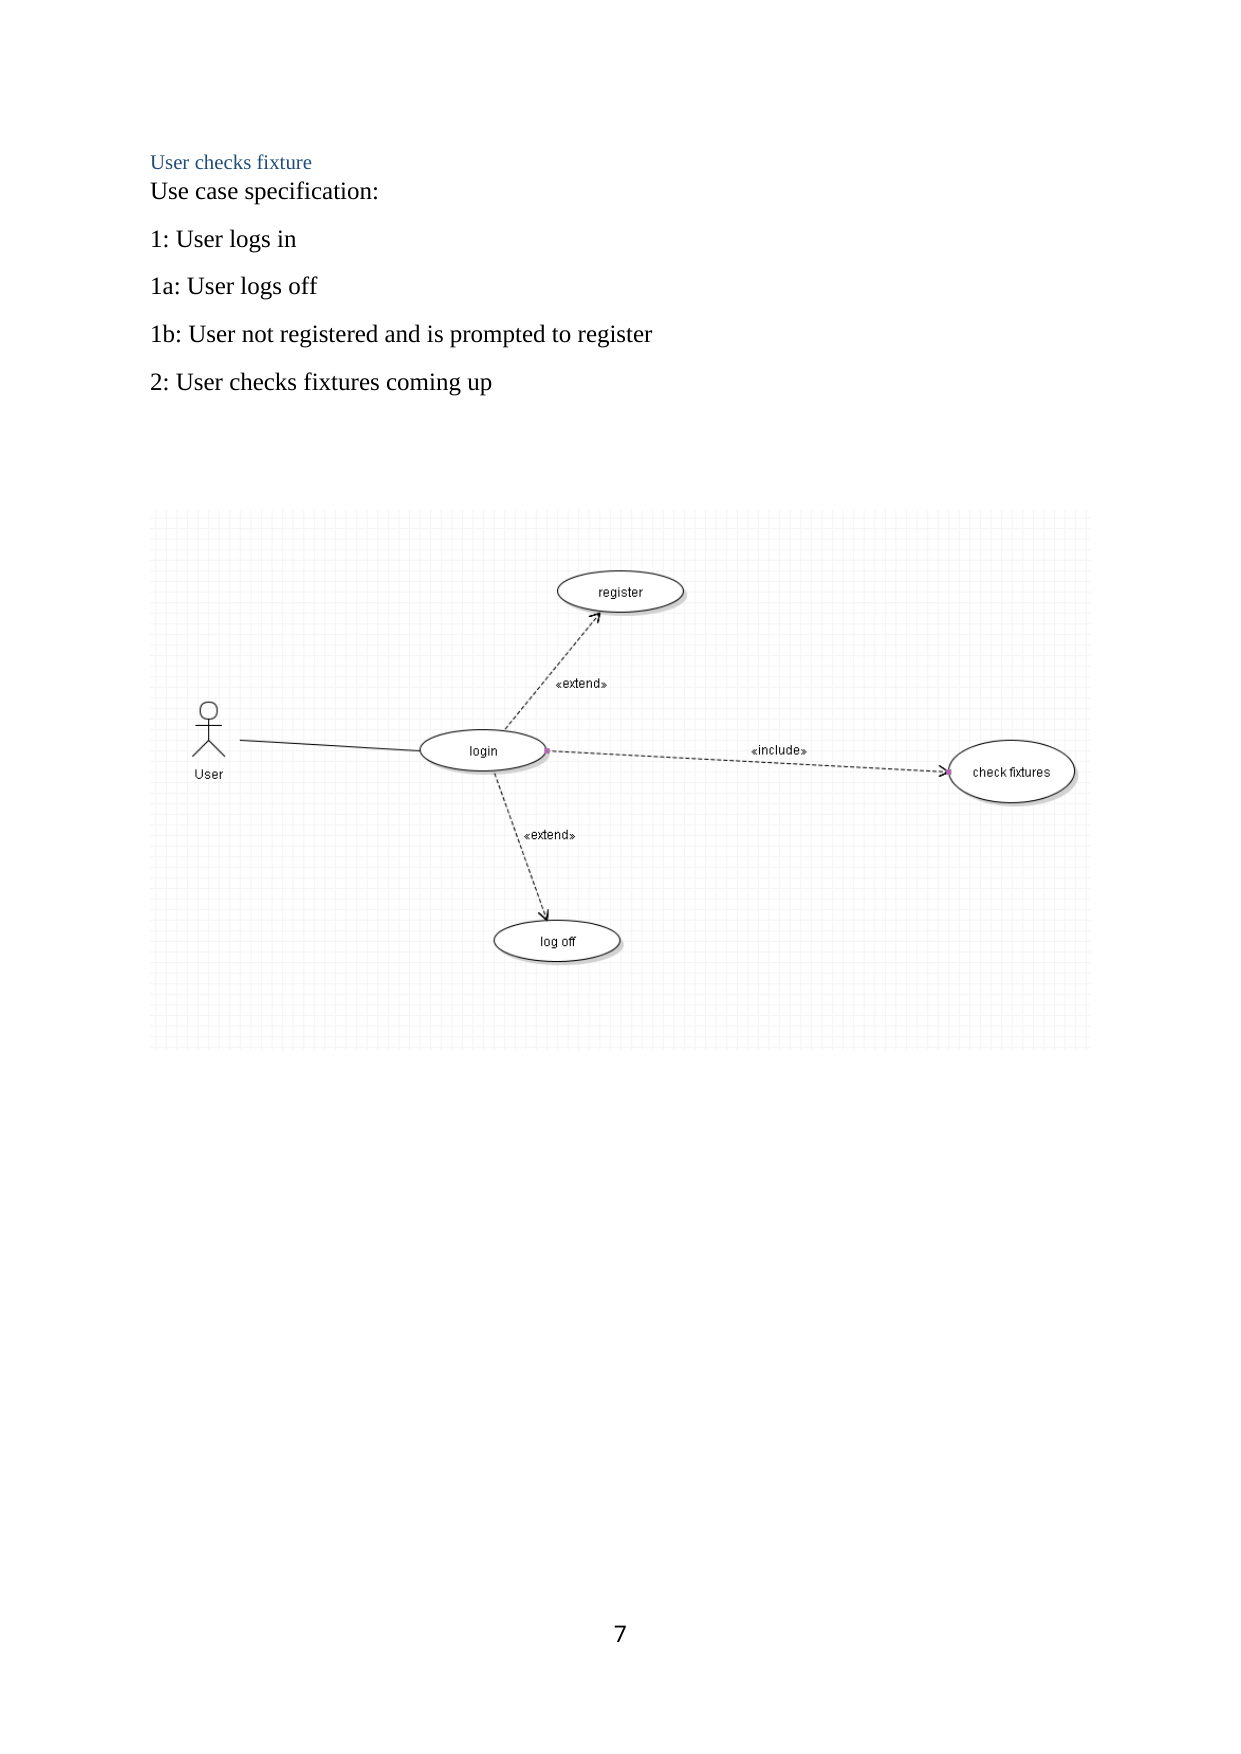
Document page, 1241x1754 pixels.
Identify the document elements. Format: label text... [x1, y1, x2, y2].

picture [150, 510, 1091, 1051]
text 1a: User logs off [150, 271, 1090, 300]
text 2: User checks fixtures coming up [150, 367, 1090, 396]
text 1b: User not registered and is prompted to register [150, 319, 1090, 348]
text 1: User logs in [150, 224, 1090, 252]
subtitle User checks fixture [150, 150, 1090, 174]
text Use case specification: [150, 176, 1090, 205]
